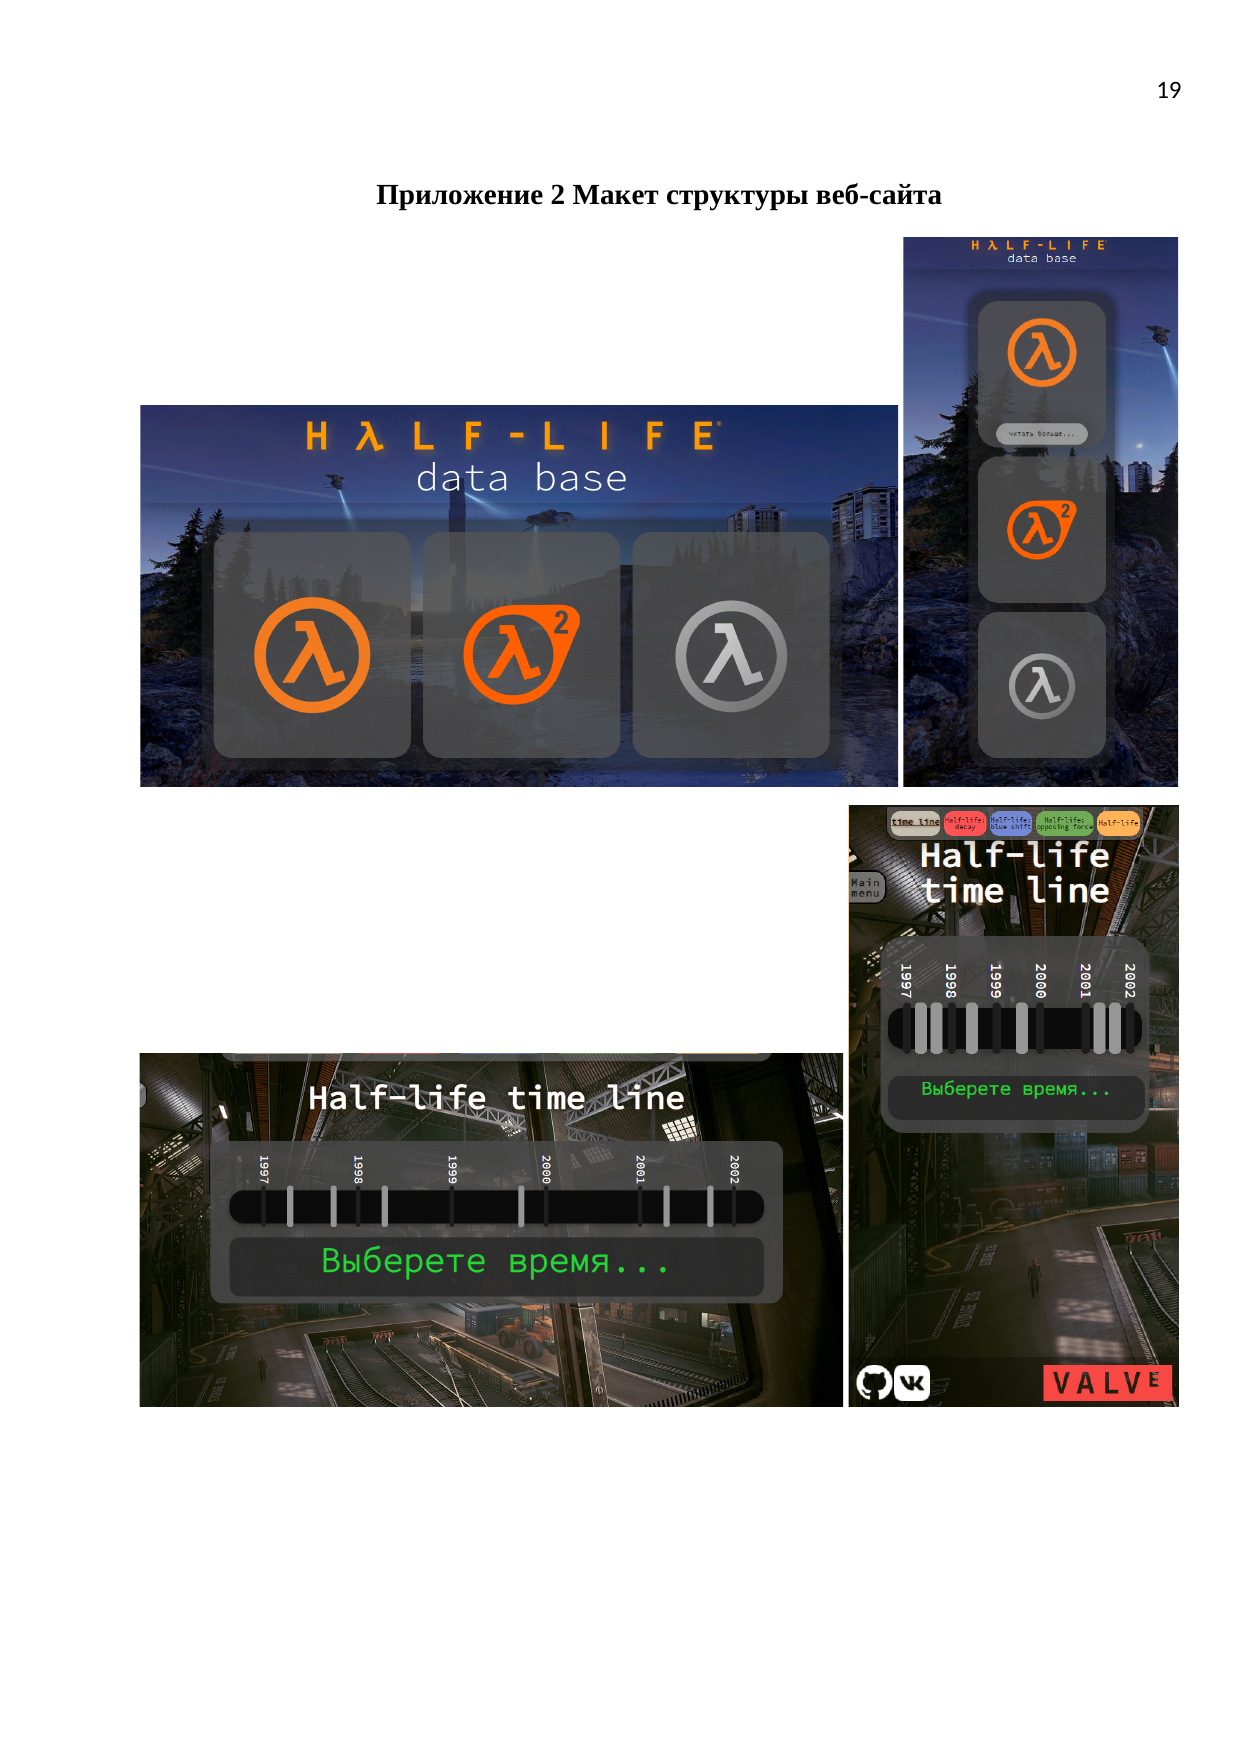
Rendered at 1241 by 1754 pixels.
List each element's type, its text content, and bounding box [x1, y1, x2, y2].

picture [139, 1053, 844, 1407]
picture [848, 805, 1179, 1407]
picture [140, 405, 899, 787]
picture [903, 237, 1179, 787]
subtitle Приложение 2 Макет структуры веб-сайта [137, 177, 1181, 210]
